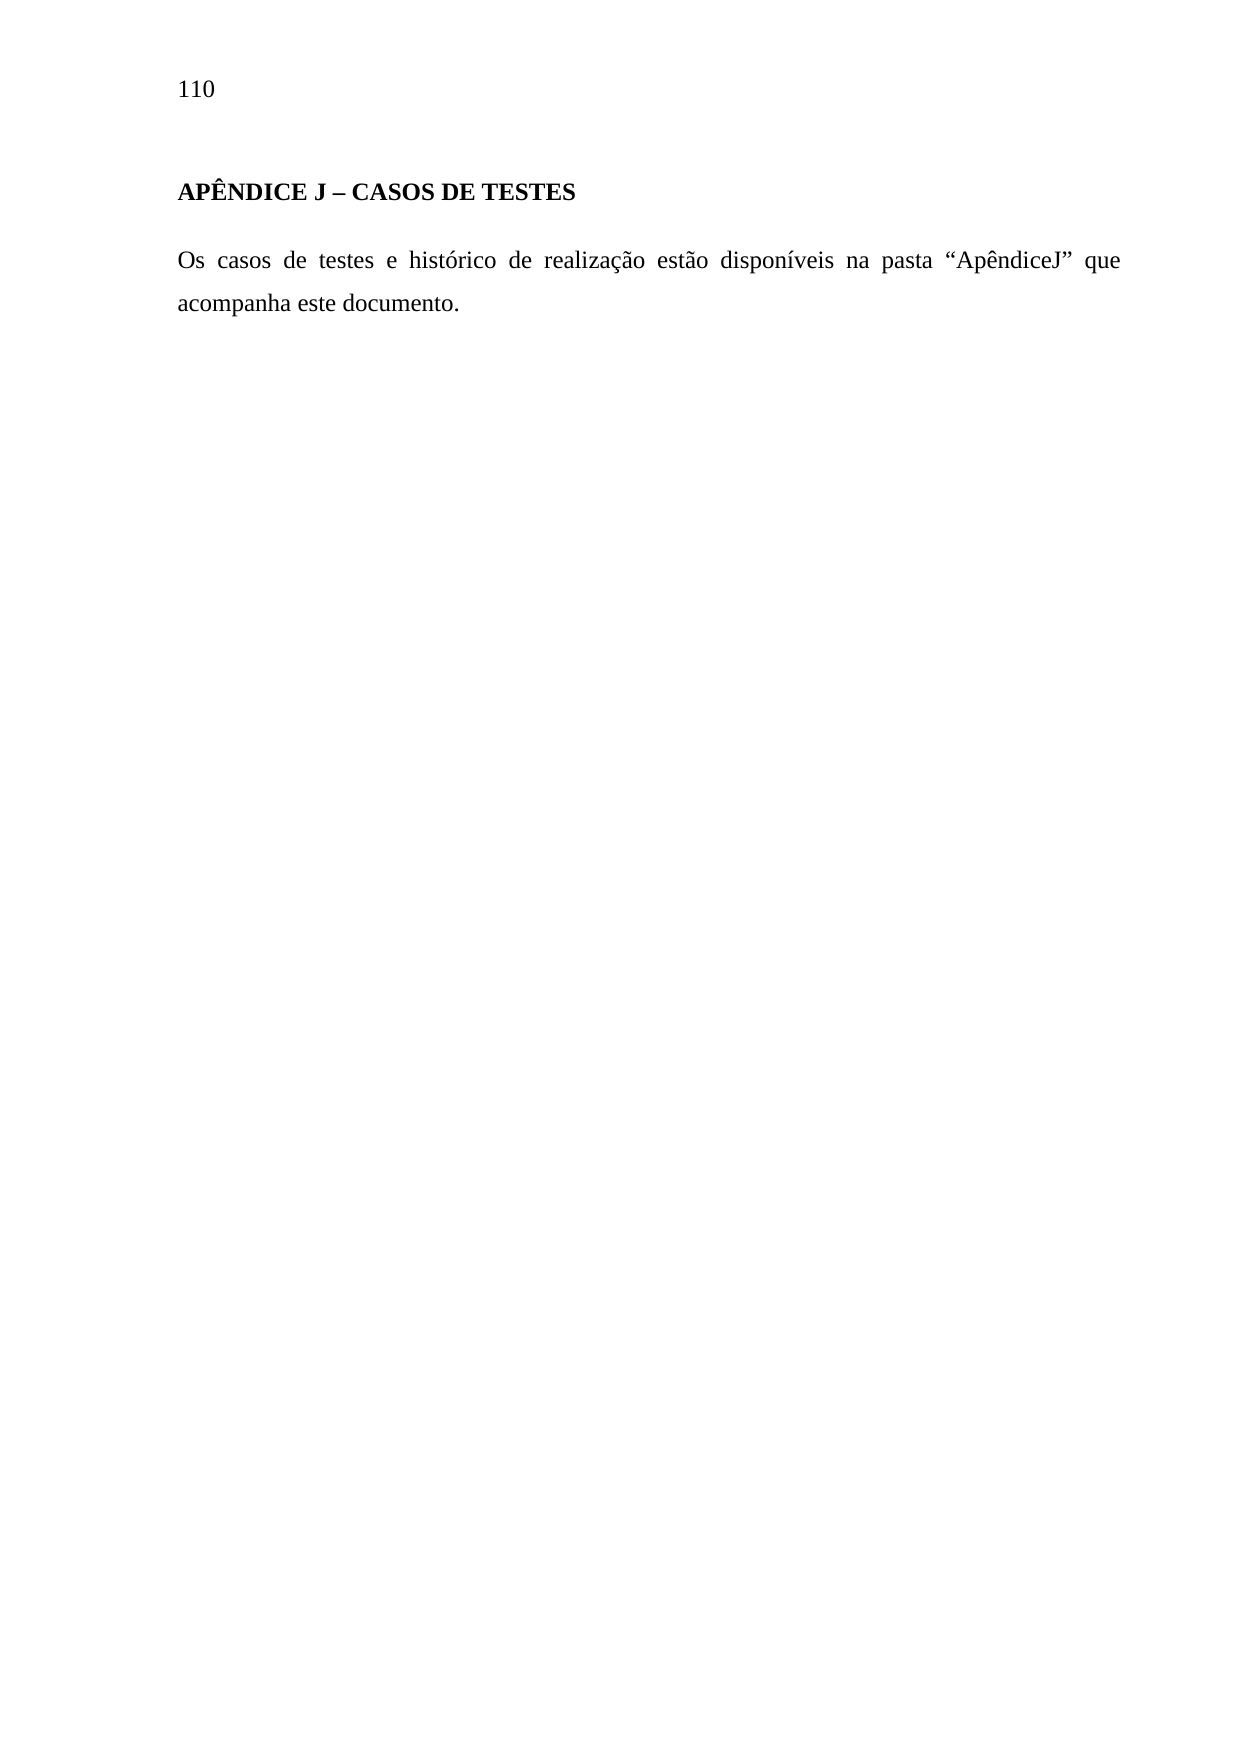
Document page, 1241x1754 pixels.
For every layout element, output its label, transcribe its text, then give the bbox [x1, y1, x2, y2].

subtitle APÊNDICE J – CASOS DE TESTES [177, 177, 1122, 206]
text Os casos de testes e histórico de realização estão disponíveis na pasta “ApêndiceJ” que acompanha este documento. [177, 245, 1122, 317]
